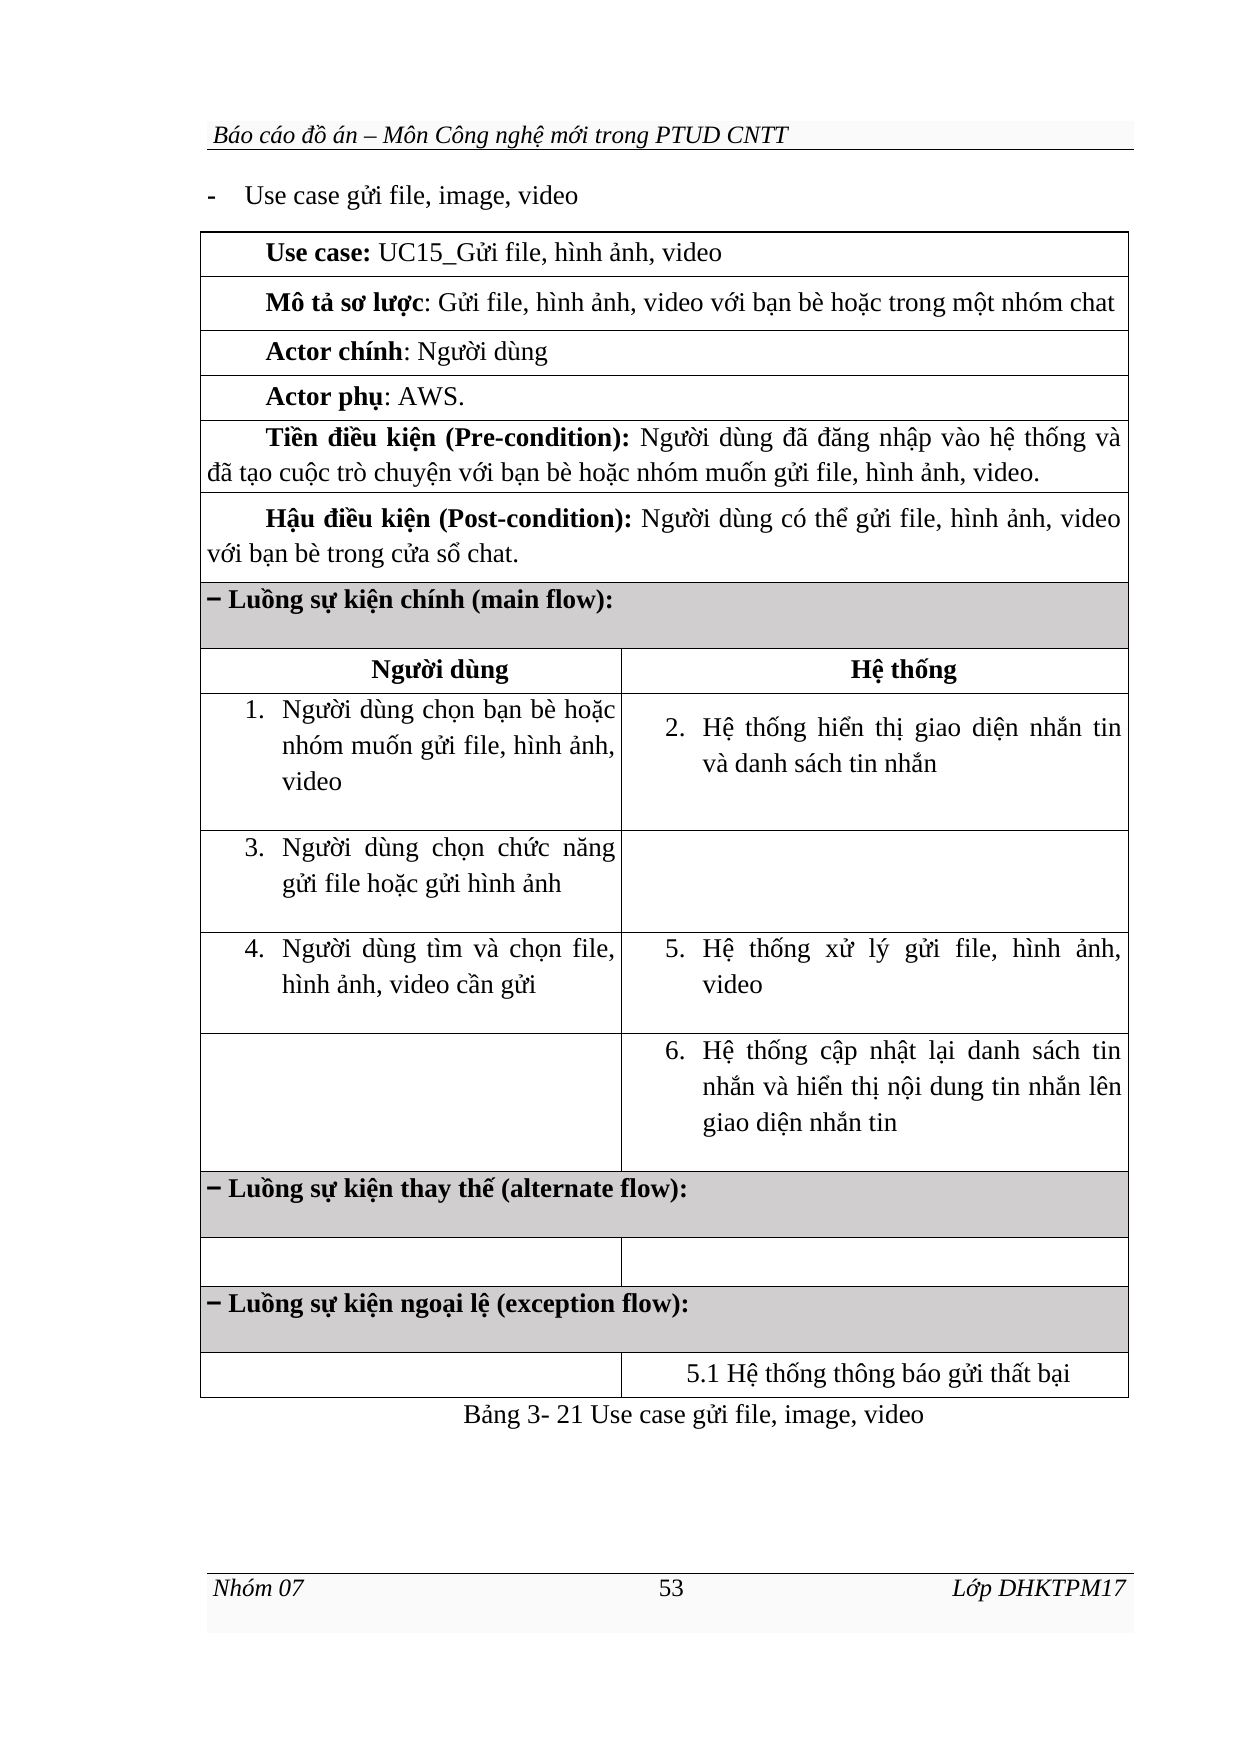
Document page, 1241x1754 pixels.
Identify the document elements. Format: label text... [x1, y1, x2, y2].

table_cell Mô tả sơ lược: Gửi file, hình ảnh, video với bạn bè hoặc trong một nhóm chat [201, 277, 1128, 330]
table_cell Hệ thống hiển thị giao diện nhắn tin và danh sách tin nhắn [622, 694, 1128, 830]
table_cell Hệ thống [622, 649, 1128, 692]
table_cell Người dùng chọn chức năng gửi file hoặc gửi hình ảnh [201, 831, 621, 932]
table_cell Luồng sự kiện ngoại lệ (exception flow): [201, 1287, 1128, 1352]
table_cell Actor phụ: AWS. [201, 376, 1128, 420]
table_cell 5.1 Hệ thống thông báo gửi thất bại [622, 1353, 1128, 1397]
table_cell Tiền điều kiện (Pre-condition): Người dùng đã đăng nhập vào hệ thống và đã tạo cuộc trò chuyện với bạn bè hoặc nhóm muốn gửi file, hình ảnh, video. [201, 421, 1128, 492]
table_cell Người dùng chọn bạn bè hoặc nhóm muốn gửi file, hình ảnh, video [201, 694, 621, 830]
table_cell Người dùng tìm và chọn file, hình ảnh, video cần gửi [201, 933, 621, 1033]
table_cell Hệ thống cập nhật lại danh sách tin nhắn và hiển thị nội dung tin nhắn lên giao diện nhắn tin [622, 1034, 1128, 1171]
table_cell Hệ thống xử lý gửi file, hình ảnh, video [622, 933, 1128, 1033]
table_cell [201, 1353, 621, 1397]
table_cell [201, 1034, 621, 1171]
table_cell Luồng sự kiện thay thế (alternate flow): [201, 1172, 1128, 1237]
table_cell Người dùng [201, 649, 621, 692]
table_cell [622, 1238, 1128, 1286]
table_cell [201, 1238, 621, 1286]
table_header Use case: UC15_Gửi file, hình ảnh, video [201, 233, 1128, 276]
list Use case gửi file, image, video [207, 179, 1122, 210]
table_cell Luồng sự kiện chính (main flow): [201, 583, 1128, 648]
table_cell [622, 831, 1128, 932]
table_cell Actor chính: Người dùng [201, 331, 1128, 375]
table_cell Hậu điều kiện (Post-condition): Người dùng có thể gửi file, hình ảnh, video với bạn bè trong cửa sổ chat. [201, 493, 1128, 582]
